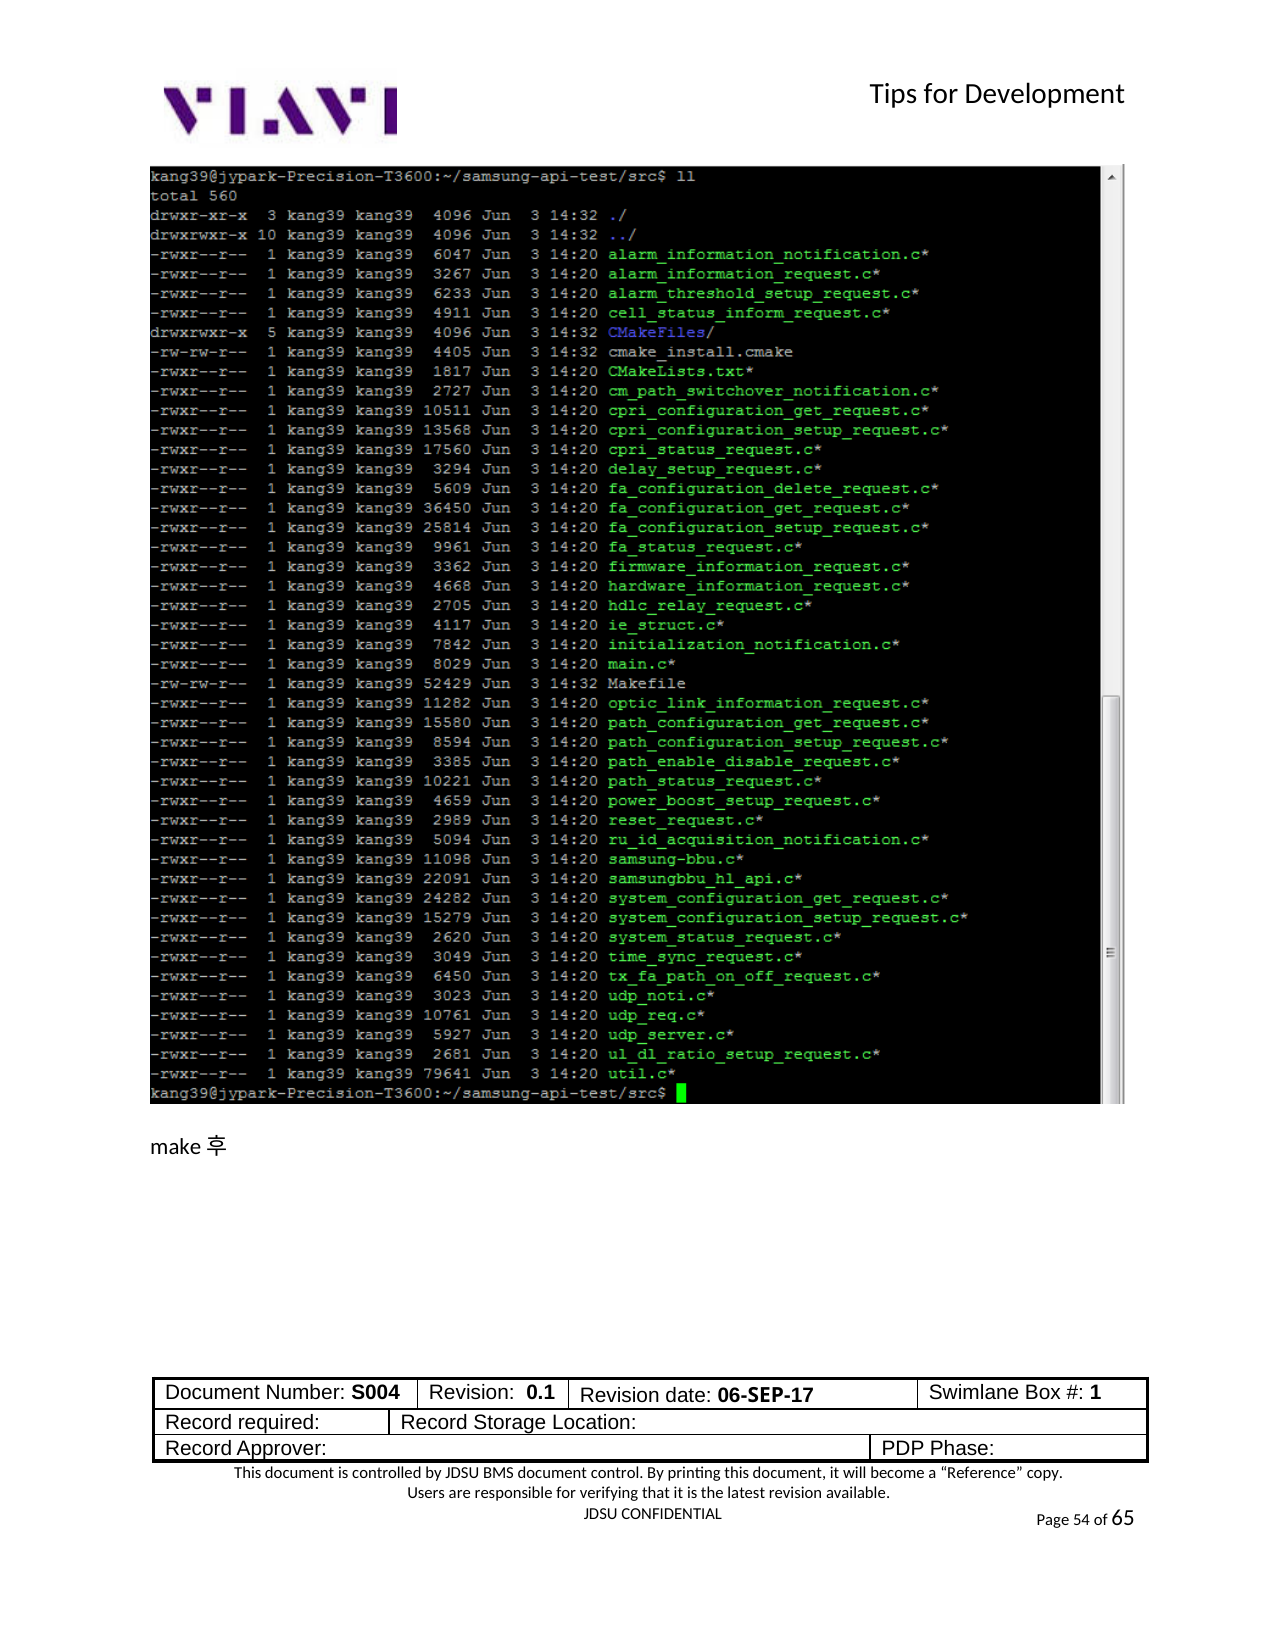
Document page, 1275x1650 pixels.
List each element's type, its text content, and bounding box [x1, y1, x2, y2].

picture [150, 164, 1125, 1104]
picture [162, 68, 397, 146]
text make 후 [150, 1128, 1125, 1161]
